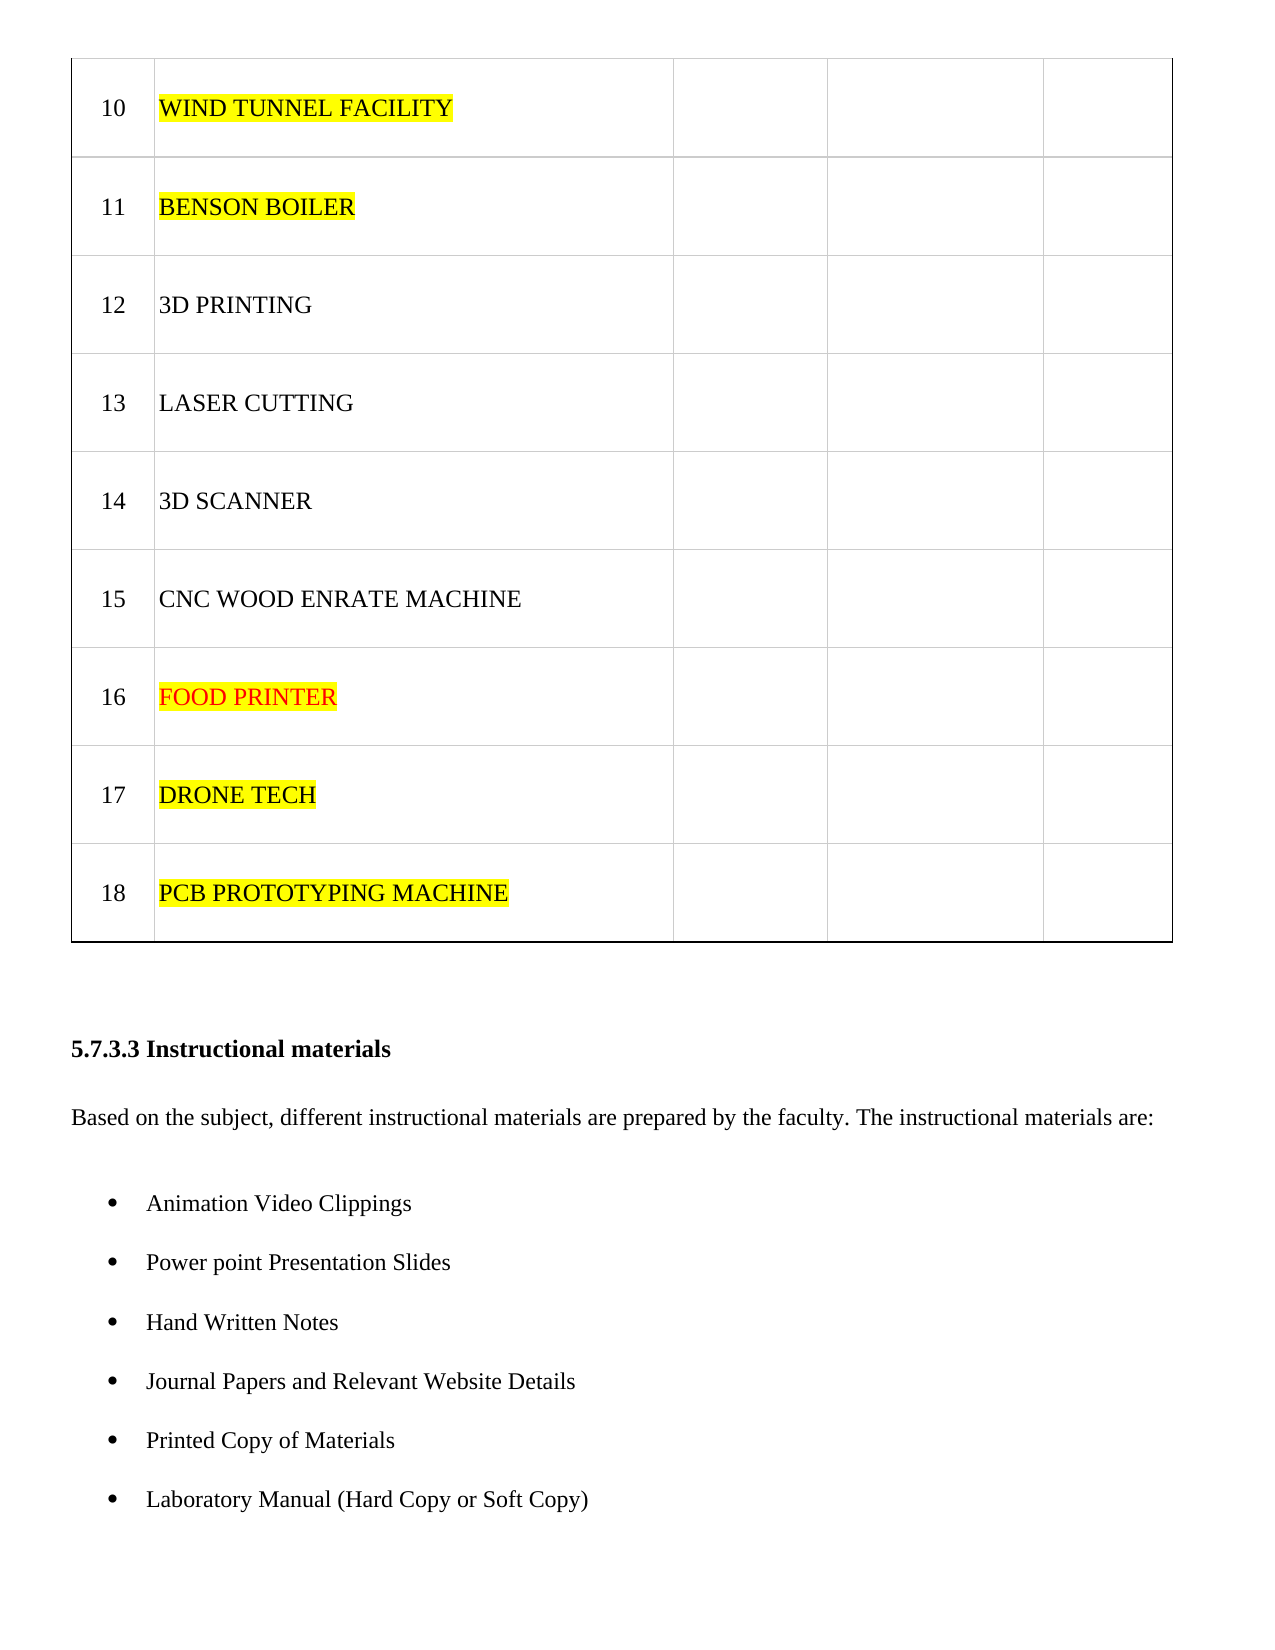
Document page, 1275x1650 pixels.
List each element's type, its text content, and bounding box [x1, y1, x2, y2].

table_cell [828, 550, 1043, 647]
table_cell [1044, 452, 1172, 549]
table_cell [674, 550, 827, 647]
table_cell [828, 746, 1043, 843]
list Power point Presentation Slides [108, 1248, 1217, 1276]
table_cell 3D PRINTING [155, 256, 673, 353]
table_cell WIND TUNNEL FACILITY [155, 59, 673, 156]
table_cell [674, 59, 827, 156]
table_cell [828, 452, 1043, 549]
text Based on the subject, different instructional materials are prepared by the faculty. The instructional materials are: [71, 1102, 1217, 1130]
table_cell [1044, 648, 1172, 745]
table_cell [674, 256, 827, 353]
table_cell [828, 354, 1043, 451]
table_cell [1044, 354, 1172, 451]
list Printed Copy of Materials [108, 1426, 1217, 1453]
list Animation Video Clippings [108, 1189, 1217, 1217]
table_cell [1044, 746, 1172, 843]
table_cell [674, 452, 827, 549]
table_cell PCB PROTOTYPING MACHINE [155, 844, 673, 941]
table_cell 3D SCANNER [155, 452, 673, 549]
table_cell [1044, 256, 1172, 353]
table_cell [674, 844, 827, 941]
table_cell 11 [72, 158, 154, 254]
table_cell [674, 746, 827, 843]
table_cell 17 [72, 746, 154, 843]
table_cell [828, 648, 1043, 745]
table_cell LASER CUTTING [155, 354, 673, 451]
table_cell [1044, 158, 1172, 254]
table_cell [828, 256, 1043, 353]
table_cell 16 [72, 648, 154, 745]
table_cell [674, 354, 827, 451]
table_cell [674, 648, 827, 745]
table_cell 18 [72, 844, 154, 941]
table_cell [828, 158, 1043, 254]
table_cell 12 [72, 256, 154, 353]
list Journal Papers and Relevant Website Details [108, 1367, 1217, 1394]
table_cell [828, 59, 1043, 156]
list Laboratory Manual (Hard Copy or Soft Copy) [108, 1485, 1217, 1513]
table_cell 14 [72, 452, 154, 549]
table_cell BENSON BOILER [155, 158, 673, 254]
list Hand Written Notes [108, 1308, 1217, 1335]
table_cell 15 [72, 550, 154, 647]
table_cell 13 [72, 354, 154, 451]
table_cell 10 [72, 59, 154, 156]
table_cell [674, 158, 827, 254]
text 5.7.3.3 Instructional materials [71, 1034, 1217, 1062]
table_cell [1044, 844, 1172, 941]
table_cell CNC WOOD ENRATE MACHINE [155, 550, 673, 647]
table_cell [1044, 550, 1172, 647]
table_cell DRONE TECH [155, 746, 673, 843]
table_cell [1044, 59, 1172, 156]
table_cell FOOD PRINTER [155, 648, 673, 745]
table_cell [828, 844, 1043, 941]
